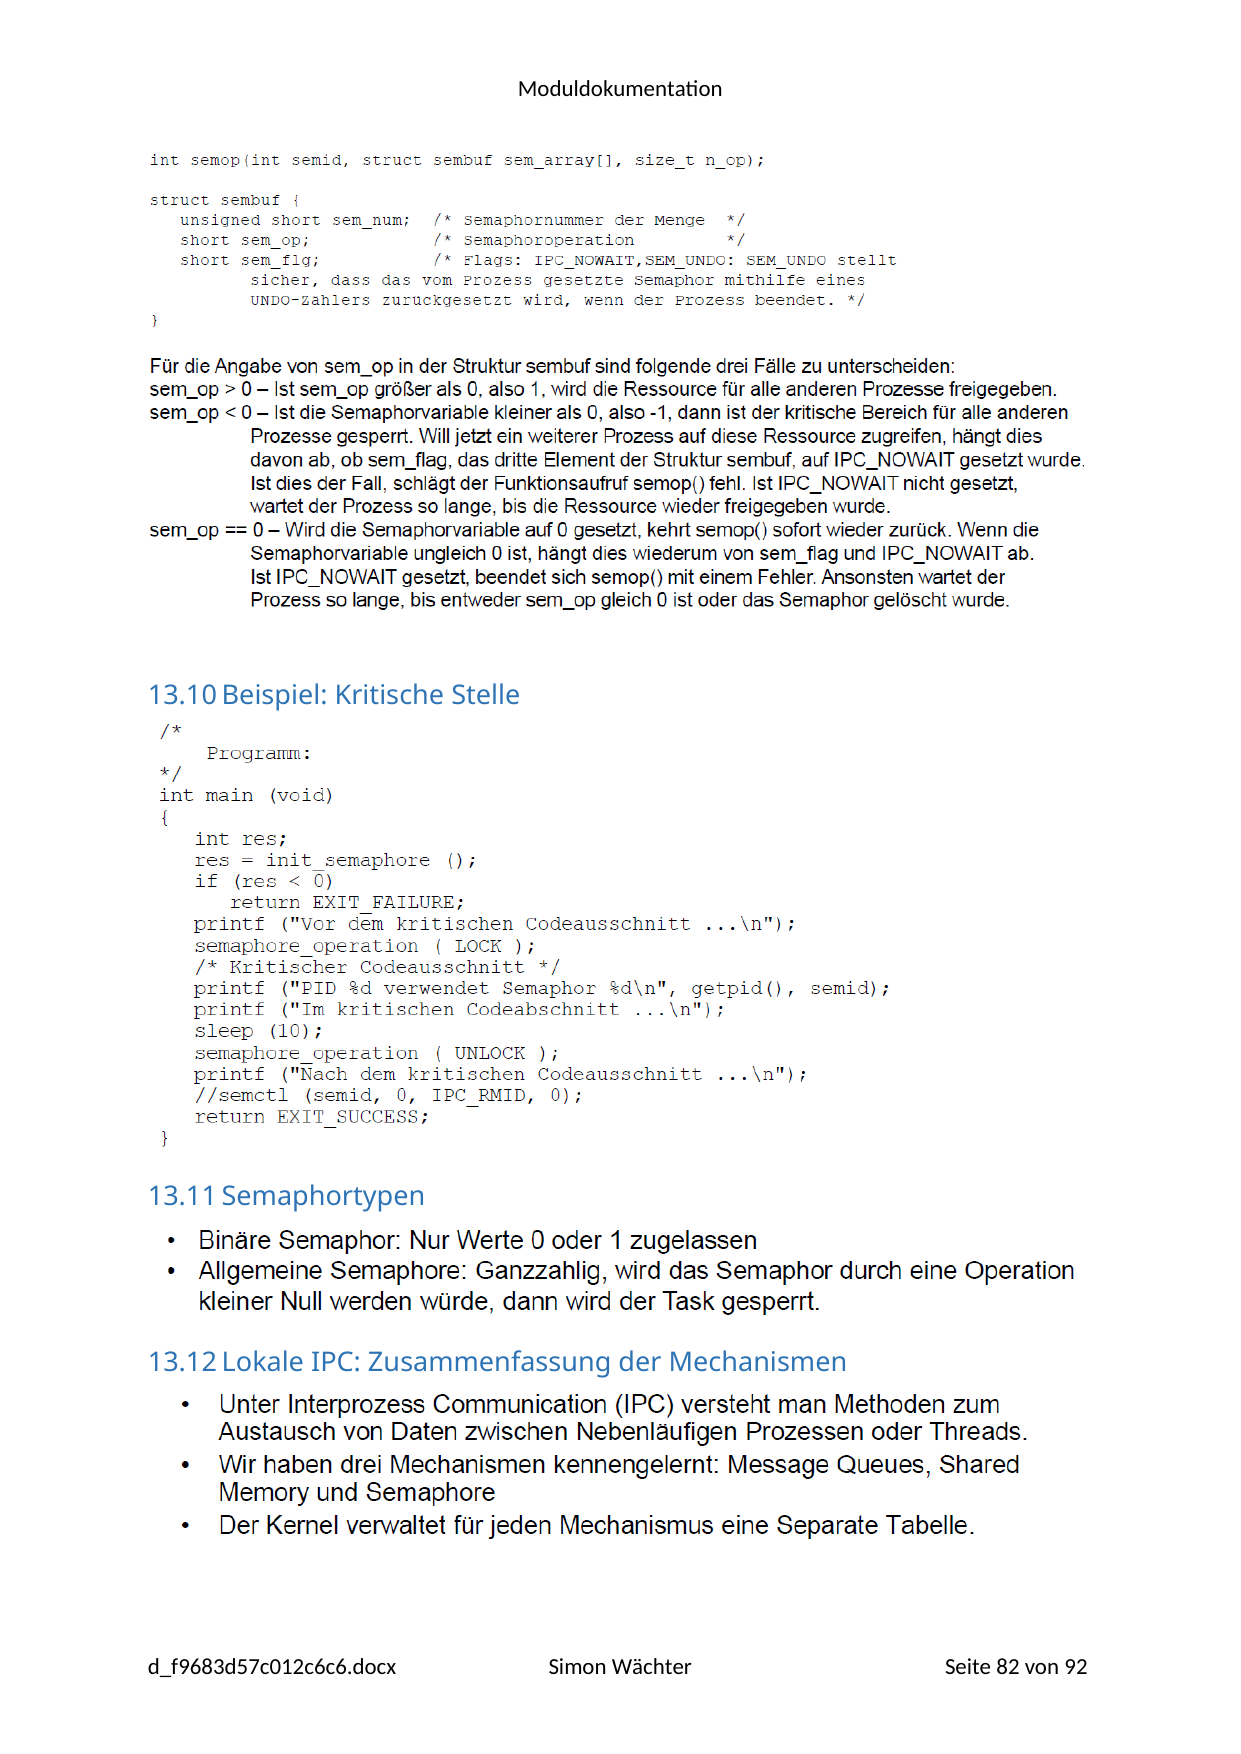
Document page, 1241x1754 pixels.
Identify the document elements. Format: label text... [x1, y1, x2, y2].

subtitle Lokale IPC: Zusammenfassung der Mechanismen [148, 1342, 1093, 1379]
picture [147, 147, 1093, 657]
picture [147, 715, 1093, 1158]
picture [147, 1382, 1093, 1546]
subtitle Semaphortypen [148, 1176, 1093, 1213]
picture [147, 1215, 1093, 1324]
subtitle Beispiel: Kritische Stelle [148, 676, 1093, 713]
